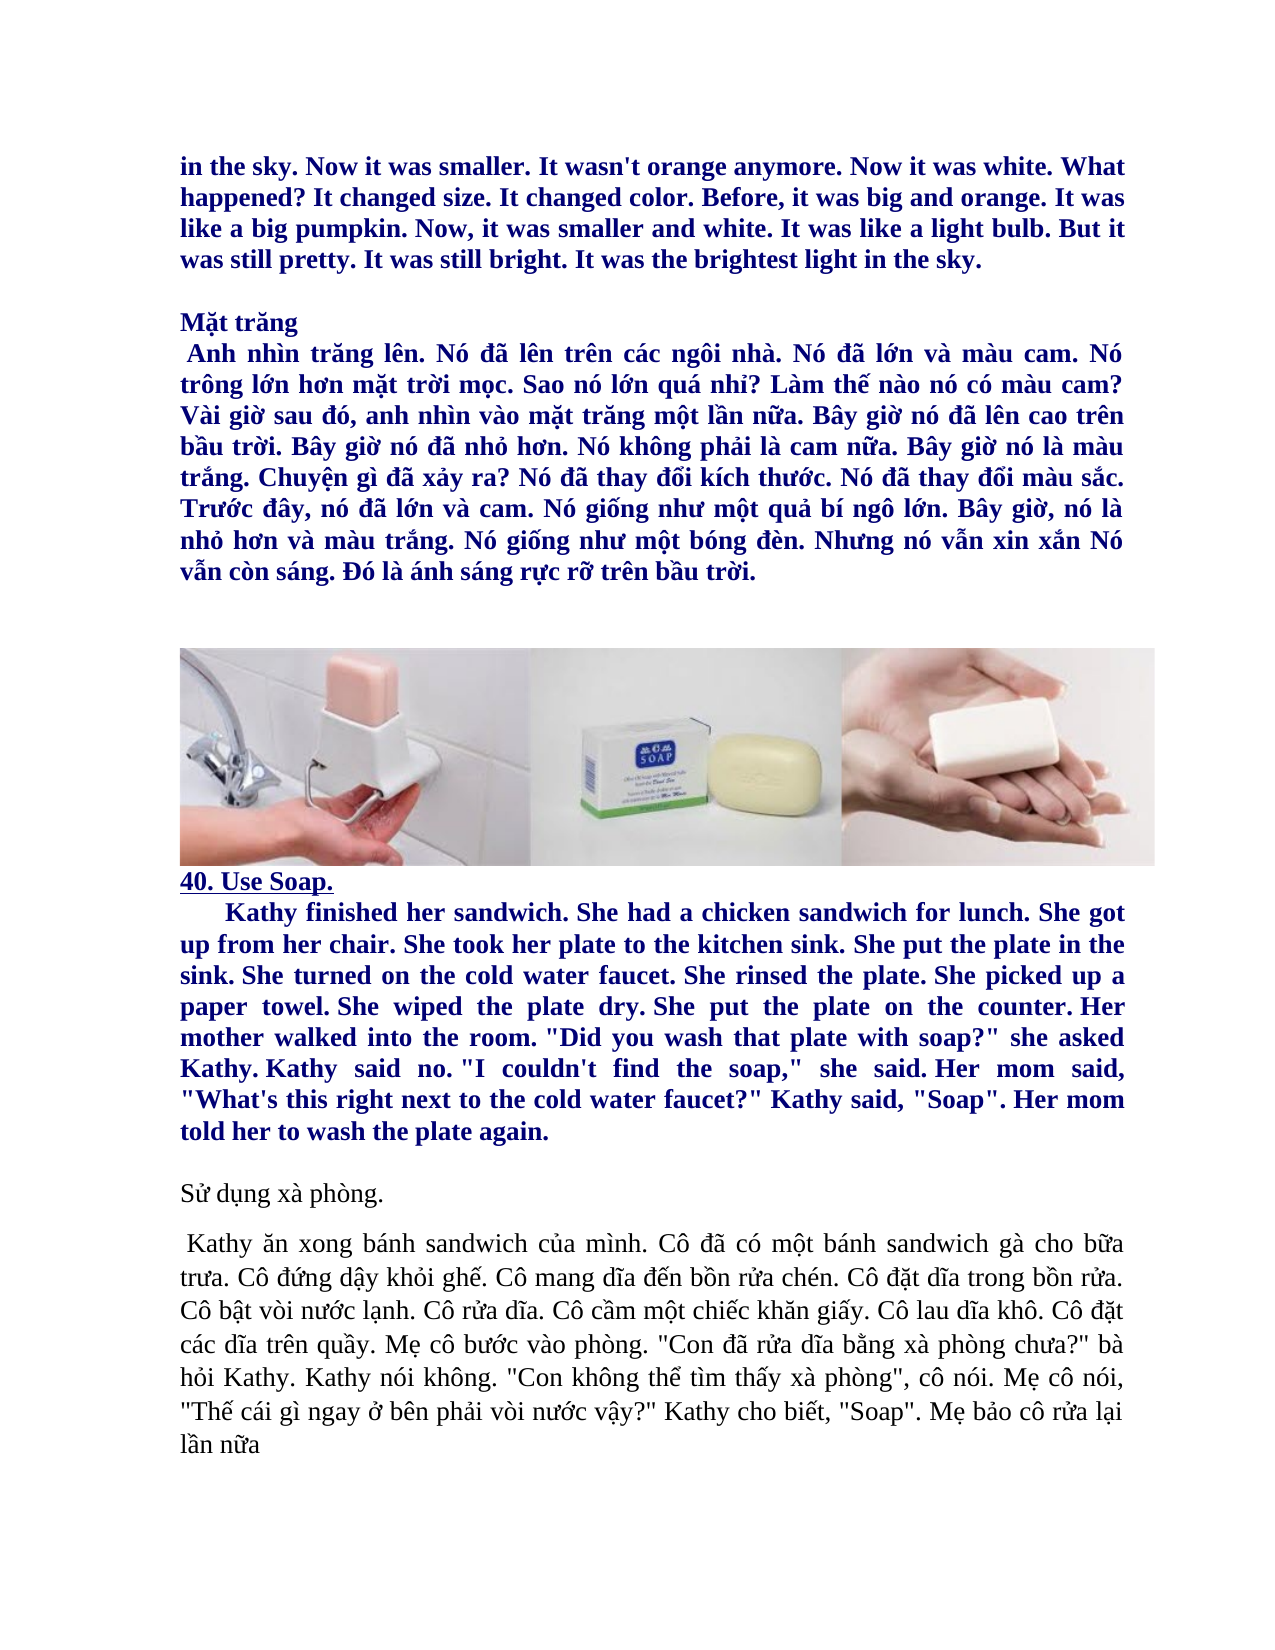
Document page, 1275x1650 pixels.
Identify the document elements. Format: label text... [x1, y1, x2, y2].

text Kathy finished her sandwich. She had a chicken sandwich for lunch. She got up from her chair. She took her plate to the kitchen sink. She put the plate in the sink. She turned on the cold water faucet. She rinsed the plate. She picked up a paper towel. She wiped the plate dry. She put the plate on the counter. Her mother walked into the room. "Did you wash that plate with soap?" she asked Kathy. Kathy said no. "I couldn't find the soap," she said. Her mom said, "What's this right next to the cold water faucet?" Kathy said, "Soap". Her mom told her to wash the plate again. [180, 897, 1125, 1146]
text Sử dụng xà phòng. [180, 1177, 1125, 1208]
text Kathy ăn xong bánh sandwich của mình. Cô đã có một bánh sandwich gà cho bữa trưa. Cô đứng dậy khỏi ghế. Cô mang dĩa đến bồn rửa chén. Cô đặt dĩa trong bồn rửa. Cô bật vòi nước lạnh. Cô rửa dĩa. Cô cầm một chiếc khăn giấy. Cô lau dĩa khô. Cô đặt các dĩa trên quầy. Mẹ cô bước vào phòng. "Con đã rửa dĩa bằng xà phòng chưa?" bà hỏi Kathy. Kathy nói không. "Con không thể tìm thấy xà phòng", cô nói. Mẹ cô nói, "Thế cái gì ngay ở bên phải vòi nước vậy?" Kathy cho biết, "Soap". Mẹ bảo cô rửa lại lần nữa [180, 1227, 1125, 1459]
text Mặt trăng [180, 306, 1125, 337]
text 40. Use Soap. [180, 866, 1125, 897]
text Anh nhìn trăng lên. Nó đã lên trên các ngôi nhà. Nó đã lớn và màu cam. Nó trông lớn hơn mặt trời mọc. Sao nó lớn quá nhỉ? Làm thế nào nó có màu cam? Vài giờ sau đó, anh nhìn vào mặt trăng một lần nữa. Bây giờ nó đã lên cao trên bầu trời. Bây giờ nó đã nhỏ hơn. Nó không phải là cam nữa. Bây giờ nó là màu trắng. Chuyện gì đã xảy ra? Nó đã thay đổi kích thước. Nó đã thay đổi màu sắc. Trước đây, nó đã lớn và cam. Nó giống như một quả bí ngô lớn. Bây giờ, nó là nhỏ hơn và màu trắng. Nó giống như một bóng đèn. Nhưng nó vẫn xin xắn Nó vẫn còn sáng. Đó là ánh sáng rực rỡ trên bầu trời. [180, 337, 1125, 586]
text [180, 150, 1125, 274]
picture [179, 648, 1155, 866]
